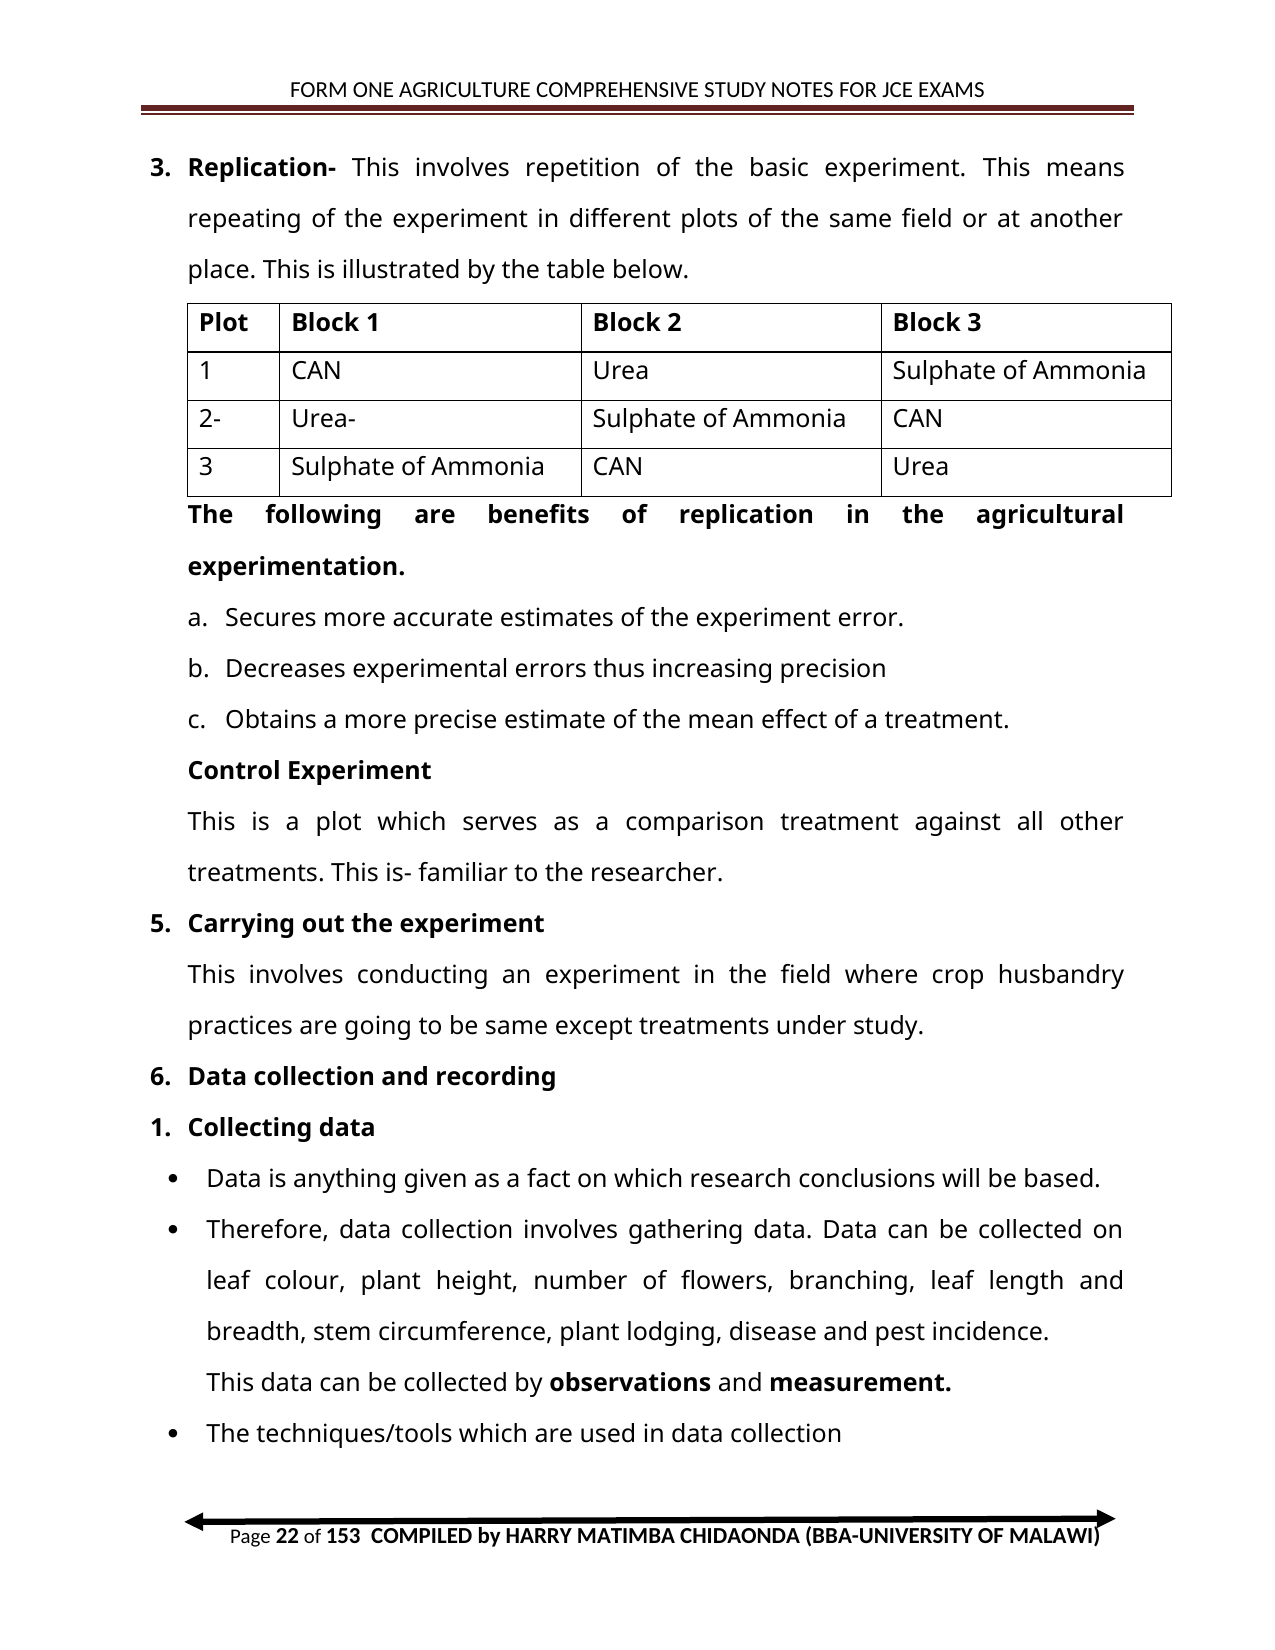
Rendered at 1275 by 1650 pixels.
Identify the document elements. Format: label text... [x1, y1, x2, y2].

list Therefore, data collection involves gathering data. Data can be collected on leaf colour, plant height, number of flowers, branching, leaf length and breadth, stem circumference, plant lodging, disease and pest incidence. [169, 1212, 1125, 1348]
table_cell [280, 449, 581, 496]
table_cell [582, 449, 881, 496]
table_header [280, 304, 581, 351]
list Data collection and recording [150, 1058, 1125, 1093]
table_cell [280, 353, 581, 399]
list Carrying out the experiment [150, 905, 1125, 939]
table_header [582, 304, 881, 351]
list The techniques/tools which are used in data collection [169, 1416, 1125, 1450]
list This involves conducting an experiment in the field where crop husbandry practices are going to be same except treatments under study. [187, 956, 1125, 1042]
list Secures more accurate estimates of the experiment error. [187, 599, 1125, 633]
list Decreases experimental errors thus increasing precision [187, 650, 1125, 684]
list Data is anything given as a fact on which research conclusions will be based. [169, 1161, 1125, 1195]
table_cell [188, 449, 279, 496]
list Replication- This involves repetition of the basic experiment. This means repeating of the experiment in different plots of the same field or at another place. This is illustrated by the table below. [150, 150, 1125, 286]
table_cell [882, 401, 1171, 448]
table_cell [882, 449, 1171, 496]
list Collecting data [150, 1109, 1125, 1144]
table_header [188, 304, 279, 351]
text This is a plot which serves as a comparison treatment against all other treatments. This is- familiar to the researcher. [187, 803, 1125, 888]
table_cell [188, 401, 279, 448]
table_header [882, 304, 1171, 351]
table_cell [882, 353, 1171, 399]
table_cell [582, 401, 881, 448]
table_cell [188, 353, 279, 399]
text Control Experiment [187, 752, 1125, 786]
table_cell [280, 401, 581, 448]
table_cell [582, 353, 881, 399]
list This data can be collected by observations and measurement. [206, 1365, 1125, 1399]
list Obtains a more precise estimate of the mean effect of a treatment. [187, 701, 1125, 735]
list The following are benefits of replication in the agricultural experimentation. [187, 497, 1125, 582]
